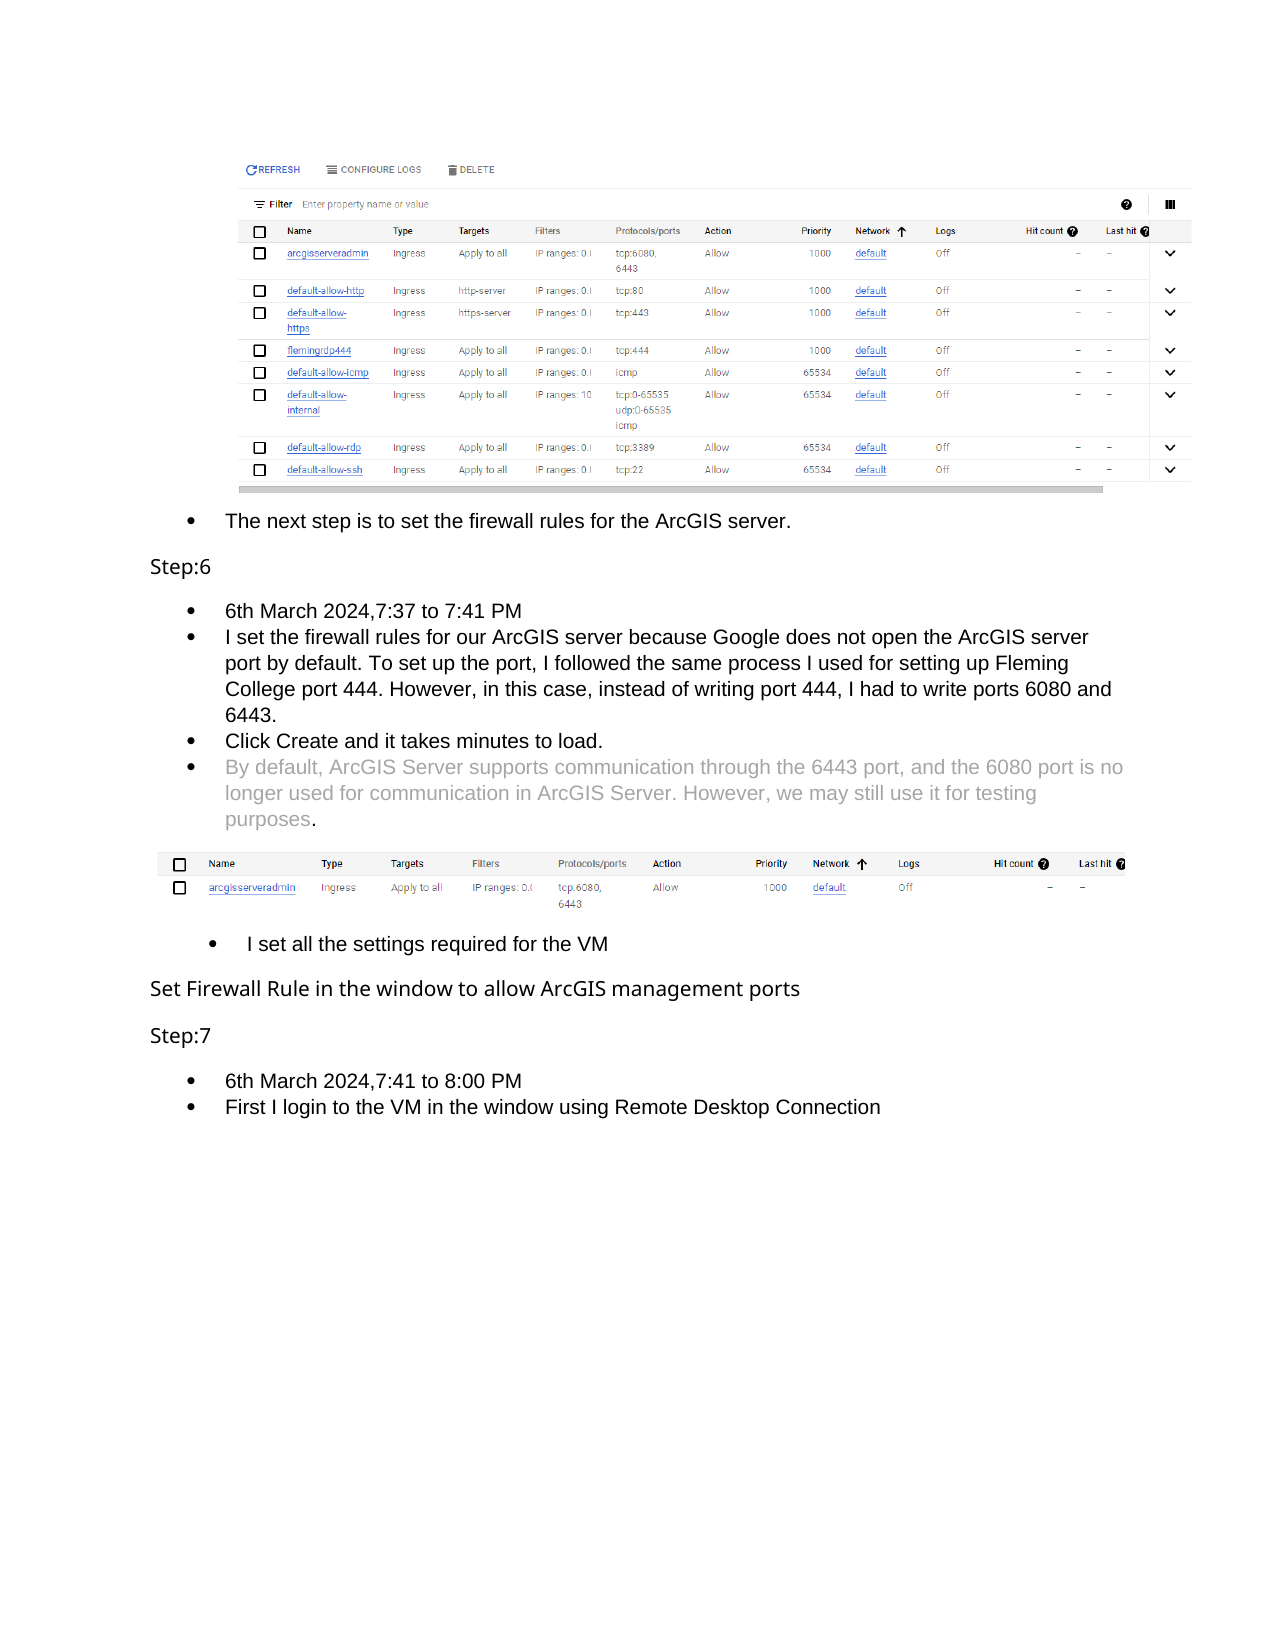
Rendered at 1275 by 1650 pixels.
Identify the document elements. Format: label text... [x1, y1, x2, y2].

picture [225, 150, 1200, 508]
picture [150, 848, 1125, 913]
list 6th March 2024,7:37 to 7:41 PM [187, 599, 1125, 623]
list By default, ArcGIS Server supports communication through the 6443 port, and the 6080 port is no longer used for communication in ArcGIS Server. However, we may still use it for testing purposes. [187, 754, 1125, 830]
list I set all the settings required for the VM [209, 932, 1125, 956]
list Click Create and it takes minutes to load. [187, 729, 1125, 753]
text Set Firewall Rule in the window to allow ArcGIS management ports [150, 974, 1125, 1003]
list 6th March 2024,7:41 to 8:00 PM [187, 1069, 1125, 1093]
list The next step is to set the firewall rules for the ArcGIS server. [187, 509, 1125, 533]
text Step:6 [150, 552, 1125, 580]
list I set the firewall rules for our ArcGIS server because Google does not open the ArcGIS server port by default. To set up the port, I followed the same process I used for setting up Fleming College port 444. However, in this case, instead of writing port 444, I had to write ports 6080 and 6443. [187, 625, 1125, 727]
list First I login to the VM in the window using Remote Desktop Connection [187, 1095, 1125, 1119]
text Step:7 [150, 1022, 1125, 1050]
